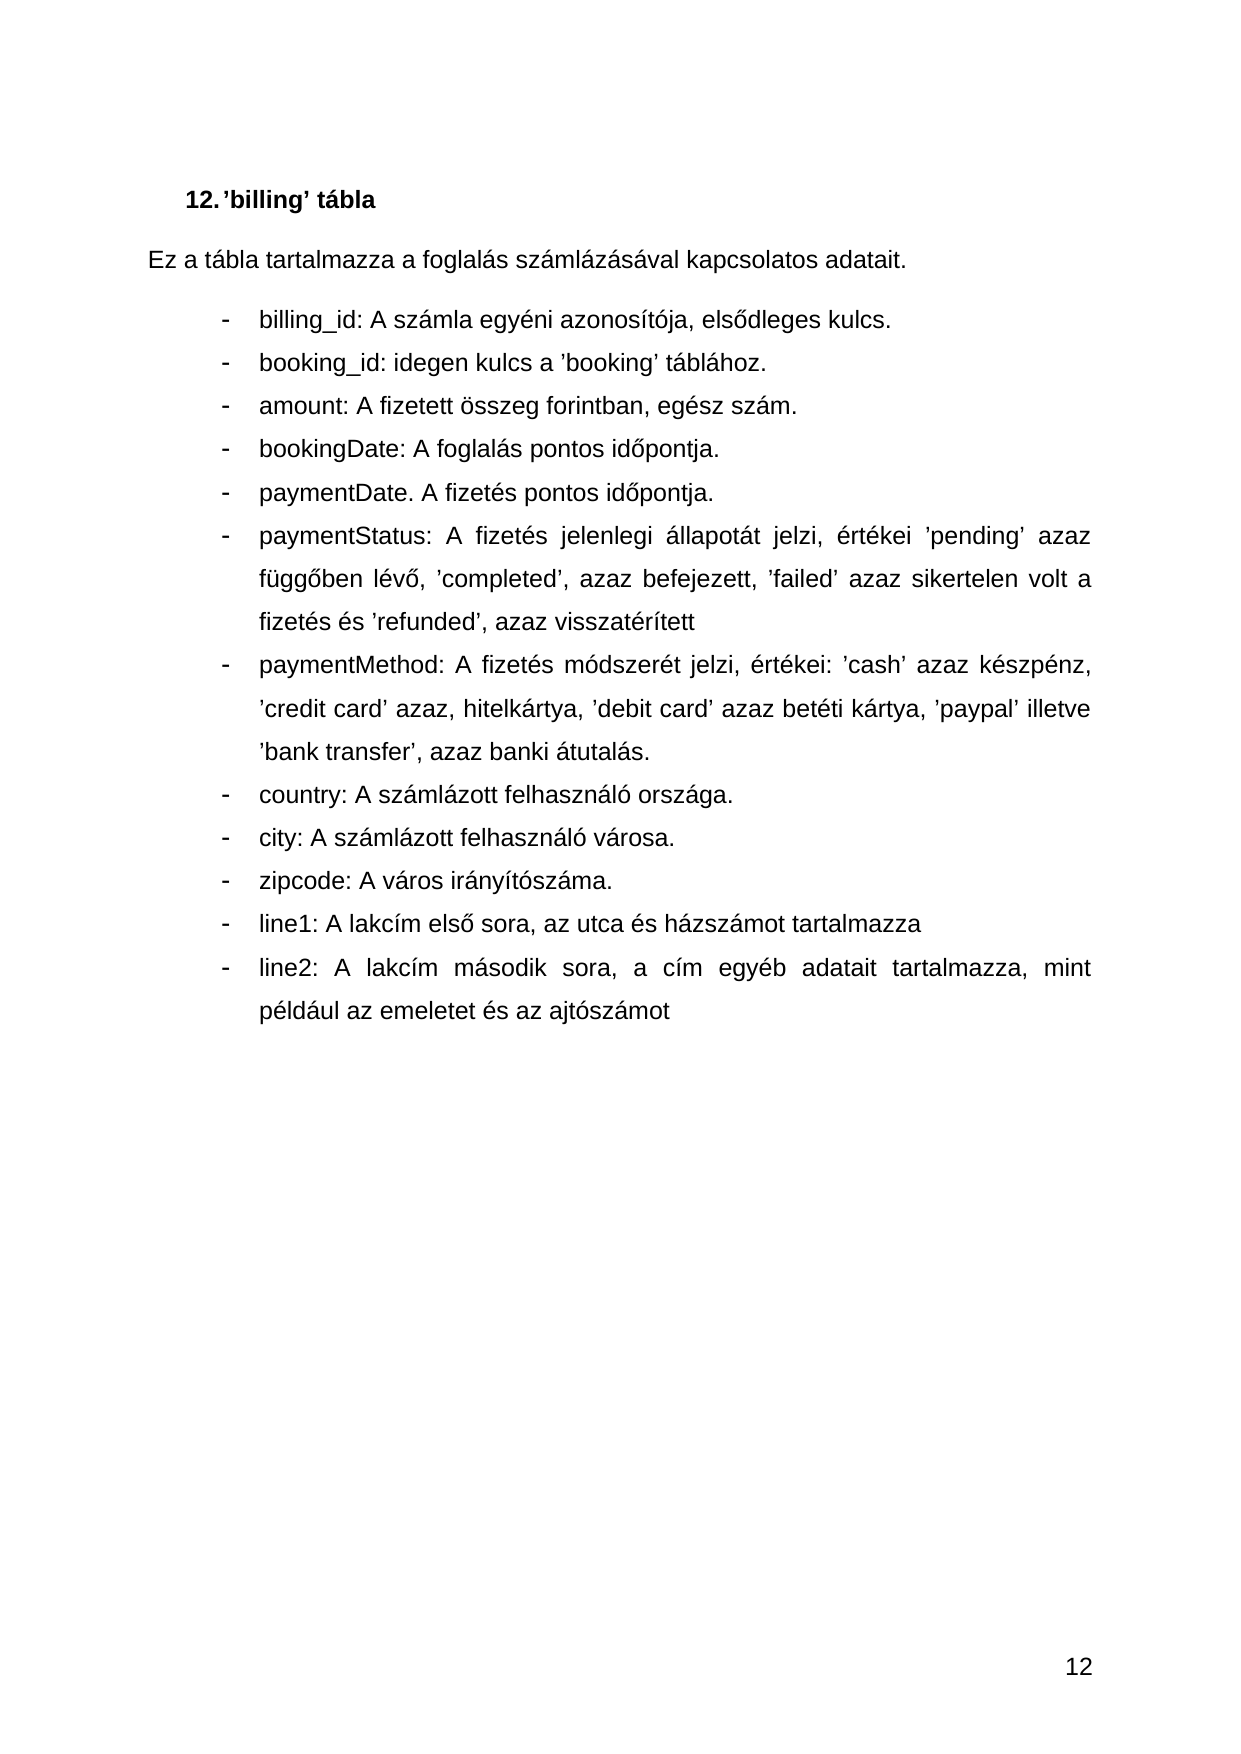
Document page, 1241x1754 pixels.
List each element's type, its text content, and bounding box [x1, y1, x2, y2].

list city: A számlázott felhasználó városa. [221, 823, 1093, 852]
list booking_id: idegen kulcs a ’booking’ táblához. [221, 348, 1093, 377]
list billing_id: A számla egyéni azonosítója, elsődleges kulcs. [221, 305, 1093, 333]
list bookingDate: A foglalás pontos időpontja. [221, 434, 1093, 463]
list line2: A lakcím második sora, a cím egyéb adatait tartalmazza, mint például az emeletet és az ajtószámot [221, 953, 1093, 1025]
list amount: A fizetett összeg forintban, egész szám. [221, 391, 1093, 420]
list paymentMethod: A fizetés módszerét jelzi, értékei: ’cash’ azaz készpénz, ’credit card’ azaz, hitelkártya, ’debit card’ azaz betéti kártya, ’paypal’ illetve ’bank transfer’, azaz banki átutalás. [221, 650, 1093, 765]
list line1: A lakcím első sora, az utca és házszámot tartalmazza [221, 909, 1093, 938]
list paymentDate. A fizetés pontos időpontja. [221, 478, 1093, 506]
list country: A számlázott felhasználó országa. [221, 780, 1093, 809]
list paymentStatus: A fizetés jelenlegi állapotát jelzi, értékei ’pending’ azaz függőben lévő, ’completed’, azaz befejezett, ’failed’ azaz sikertelen volt a fizetés és ’refunded’, azaz visszatérített [221, 521, 1093, 636]
list zipcode: A város irányítószáma. [221, 866, 1093, 895]
text ’billing’ tábla [185, 185, 1093, 214]
text Ez a tábla tartalmazza a foglalás számlázásával kapcsolatos adatait. [148, 245, 1093, 274]
